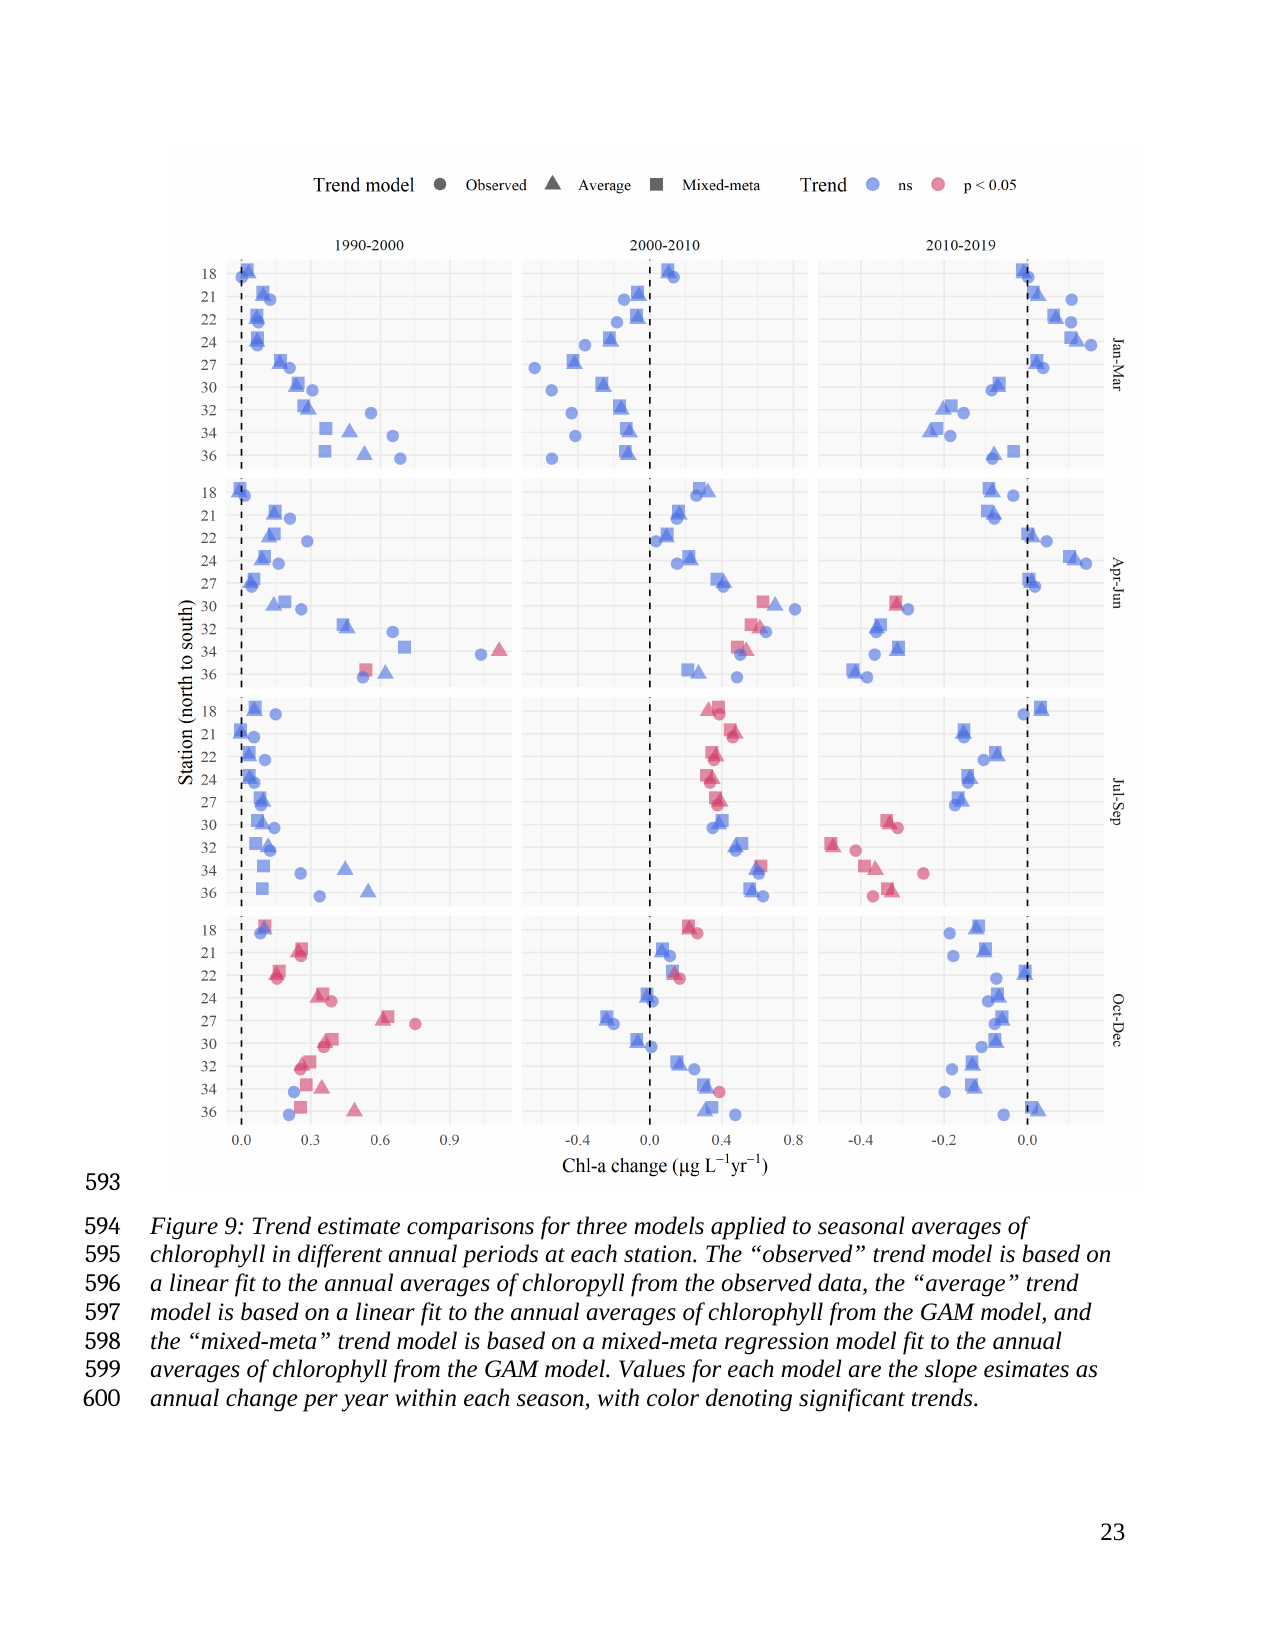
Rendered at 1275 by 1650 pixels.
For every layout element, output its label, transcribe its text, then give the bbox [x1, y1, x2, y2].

text Figure 9: Trend estimate comparisons for three models applied to seasonal averages of chlorophyll in different annual periods at each station. The “observed” trend model is based on a linear fit to the annual averages of chloropyll from the observed data, the “average” trend model is based on a linear fit to the annual averages of chlorophyll from the GAM model, and the “mixed-meta” trend model is based on a mixed-meta regression model fit to the annual averages of chlorophyll from the GAM model. Values for each model are the slope esimates as annual change per year within each season, with color denoting significant trends. [150, 1211, 1125, 1412]
picture [168, 150, 1144, 1190]
